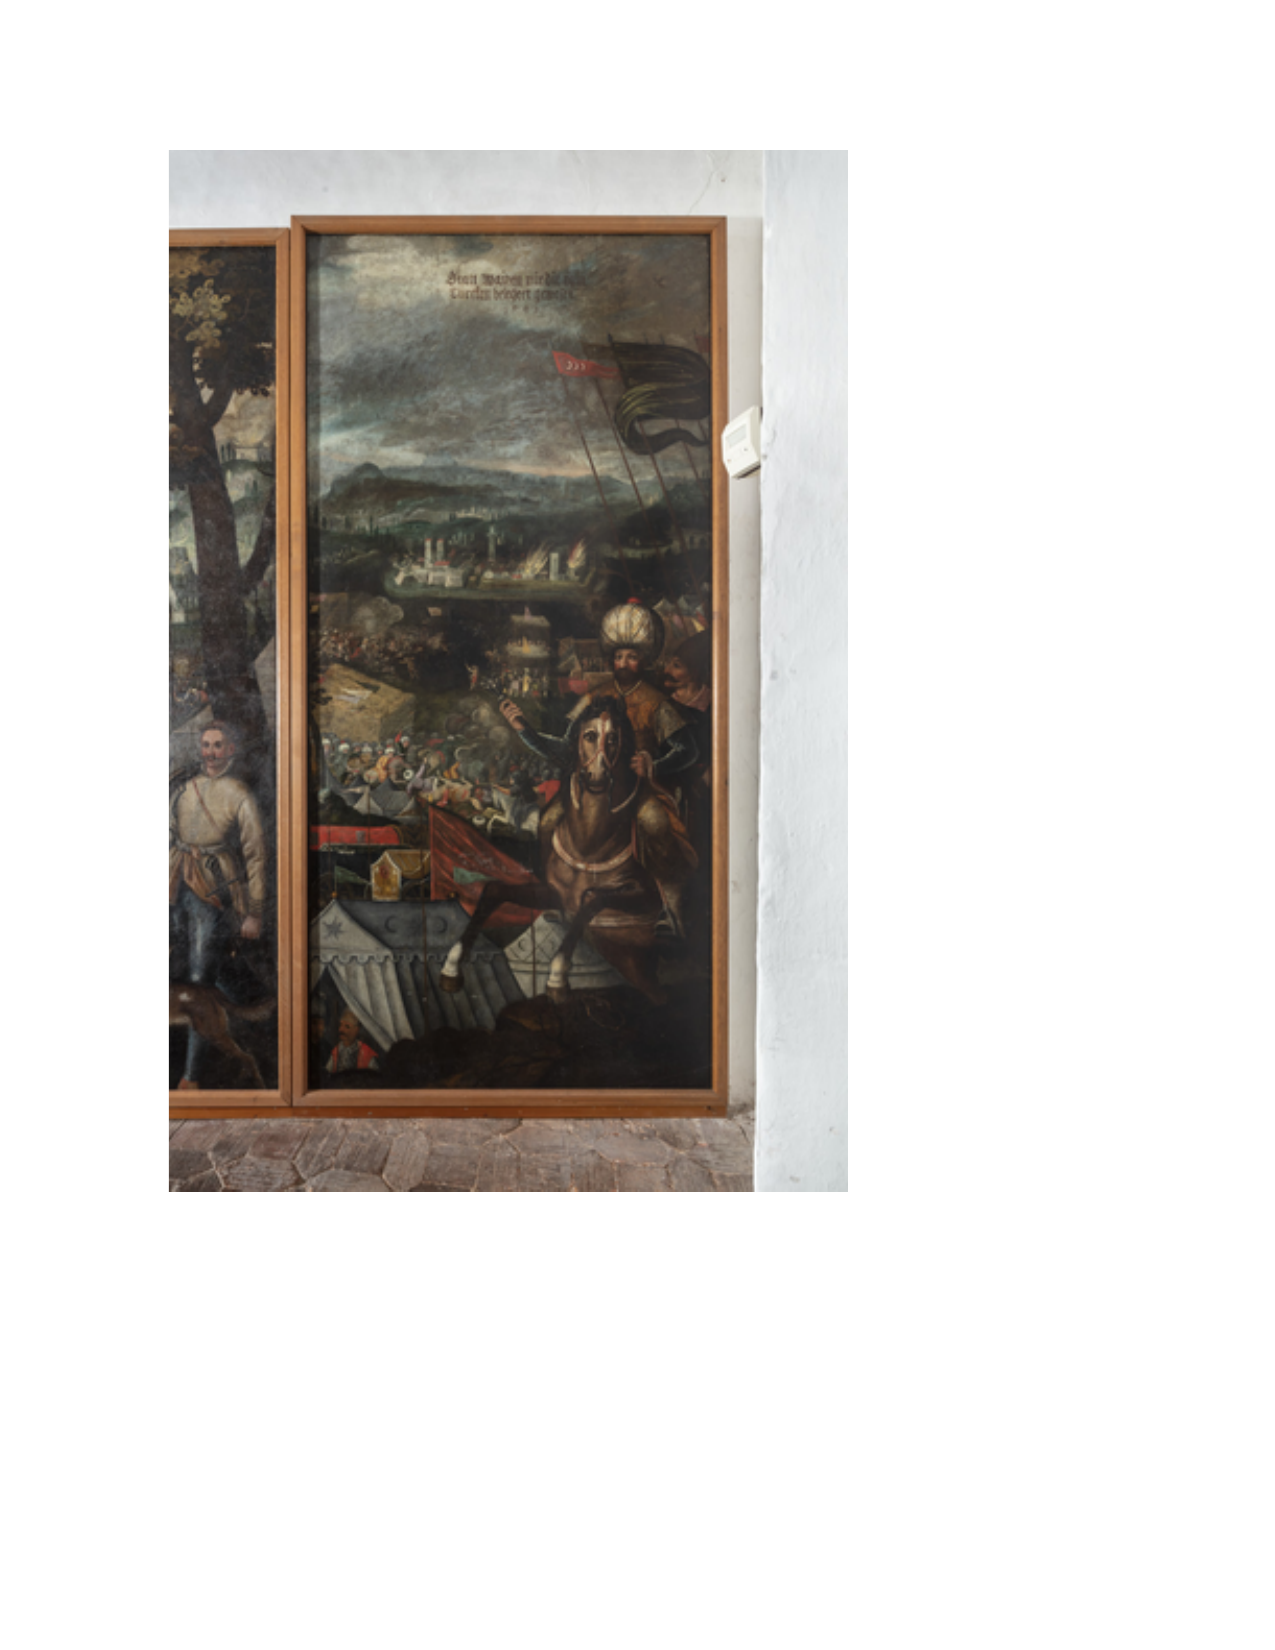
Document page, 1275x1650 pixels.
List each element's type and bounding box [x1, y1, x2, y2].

picture [168, 150, 848, 1192]
